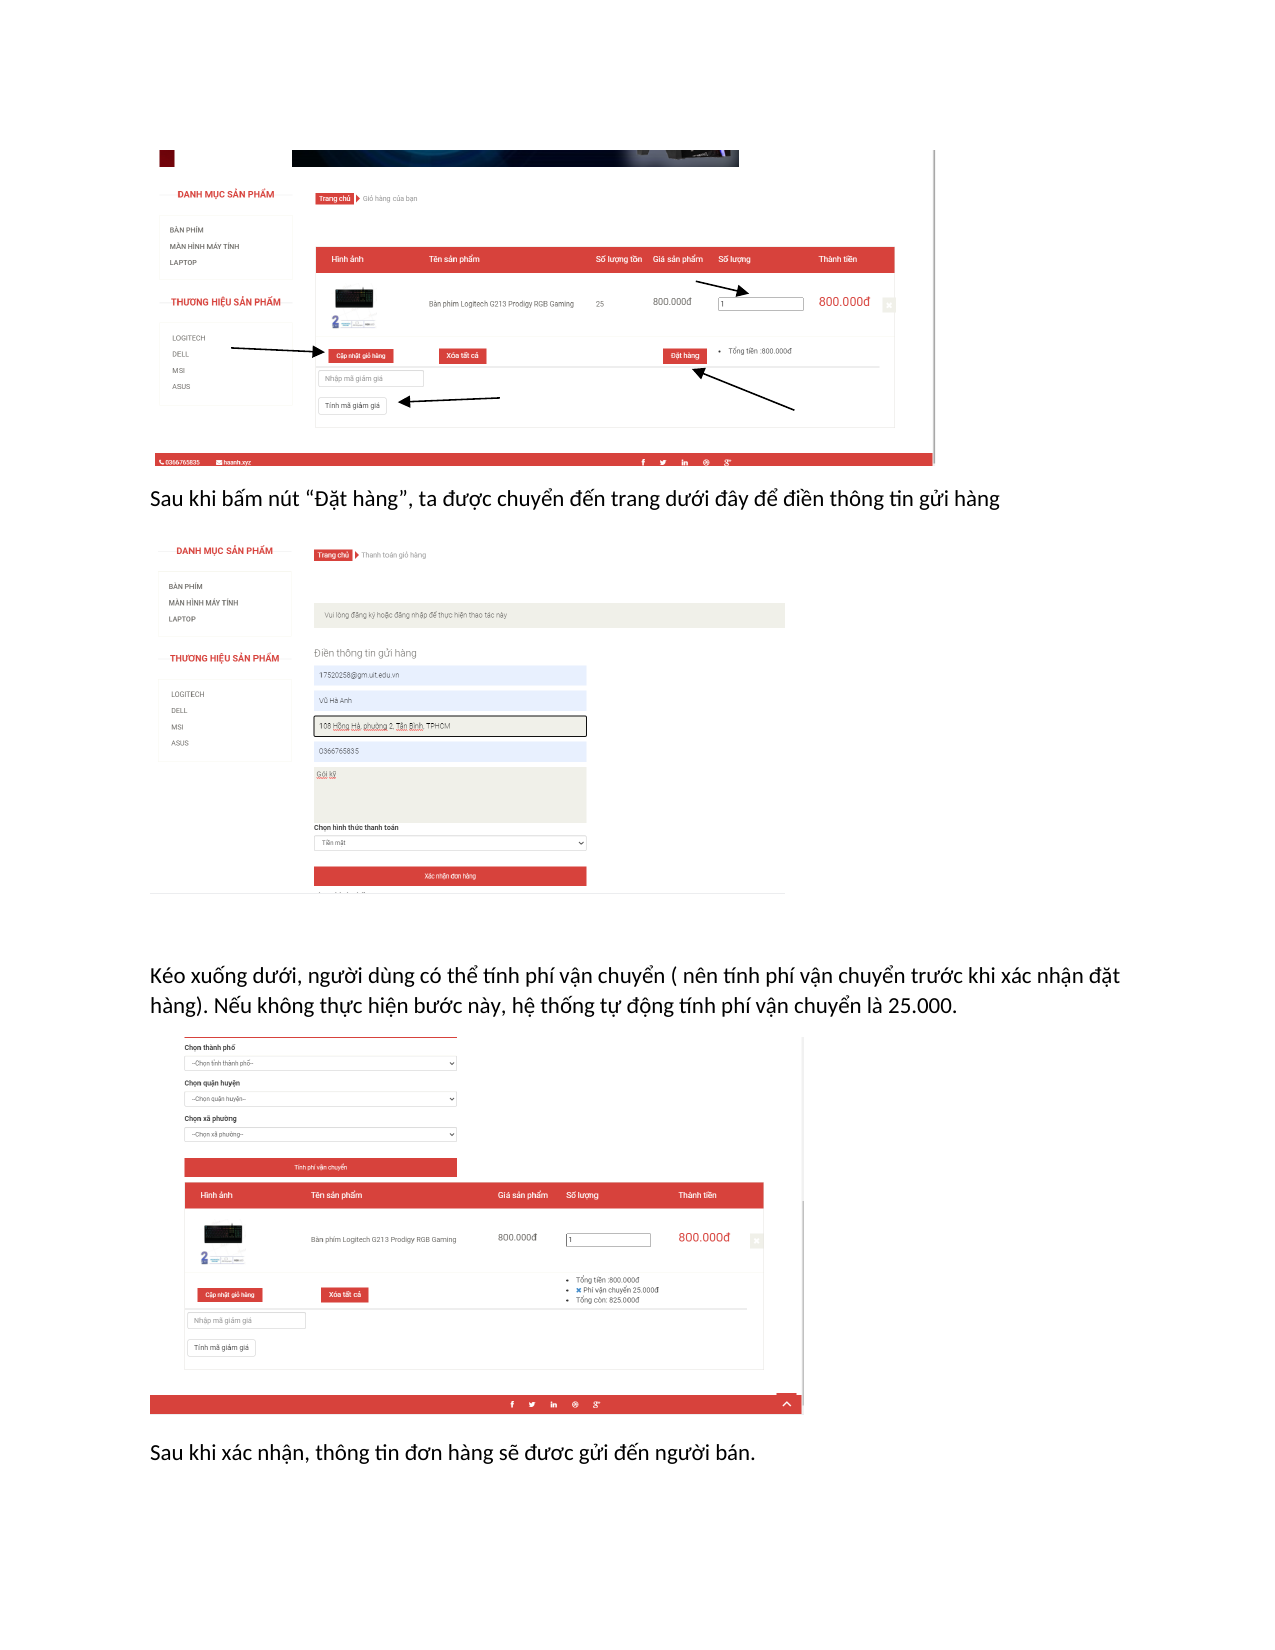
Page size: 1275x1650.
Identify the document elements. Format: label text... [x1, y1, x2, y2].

text Kéo xuống dưới, người dùng có thể tính phí vận chuyển ( nên tính phí vận chuyển trước khi xác nhận đặt hàng). Nếu không thực hiện bước này, hệ thống tự động tính phí vận chuyển là 25.000. [150, 961, 1125, 1019]
text Sau khi bấm nút “Đặt hàng”, ta được chuyển đến trang dưới đây để điền thông tin gửi hàng [150, 484, 1125, 512]
picture [155, 150, 936, 466]
picture [150, 531, 785, 896]
picture [150, 1037, 804, 1420]
text Sau khi xác nhận, thông tin đơn hàng sẽ đươc gửi đến người bán. [150, 1438, 1125, 1466]
